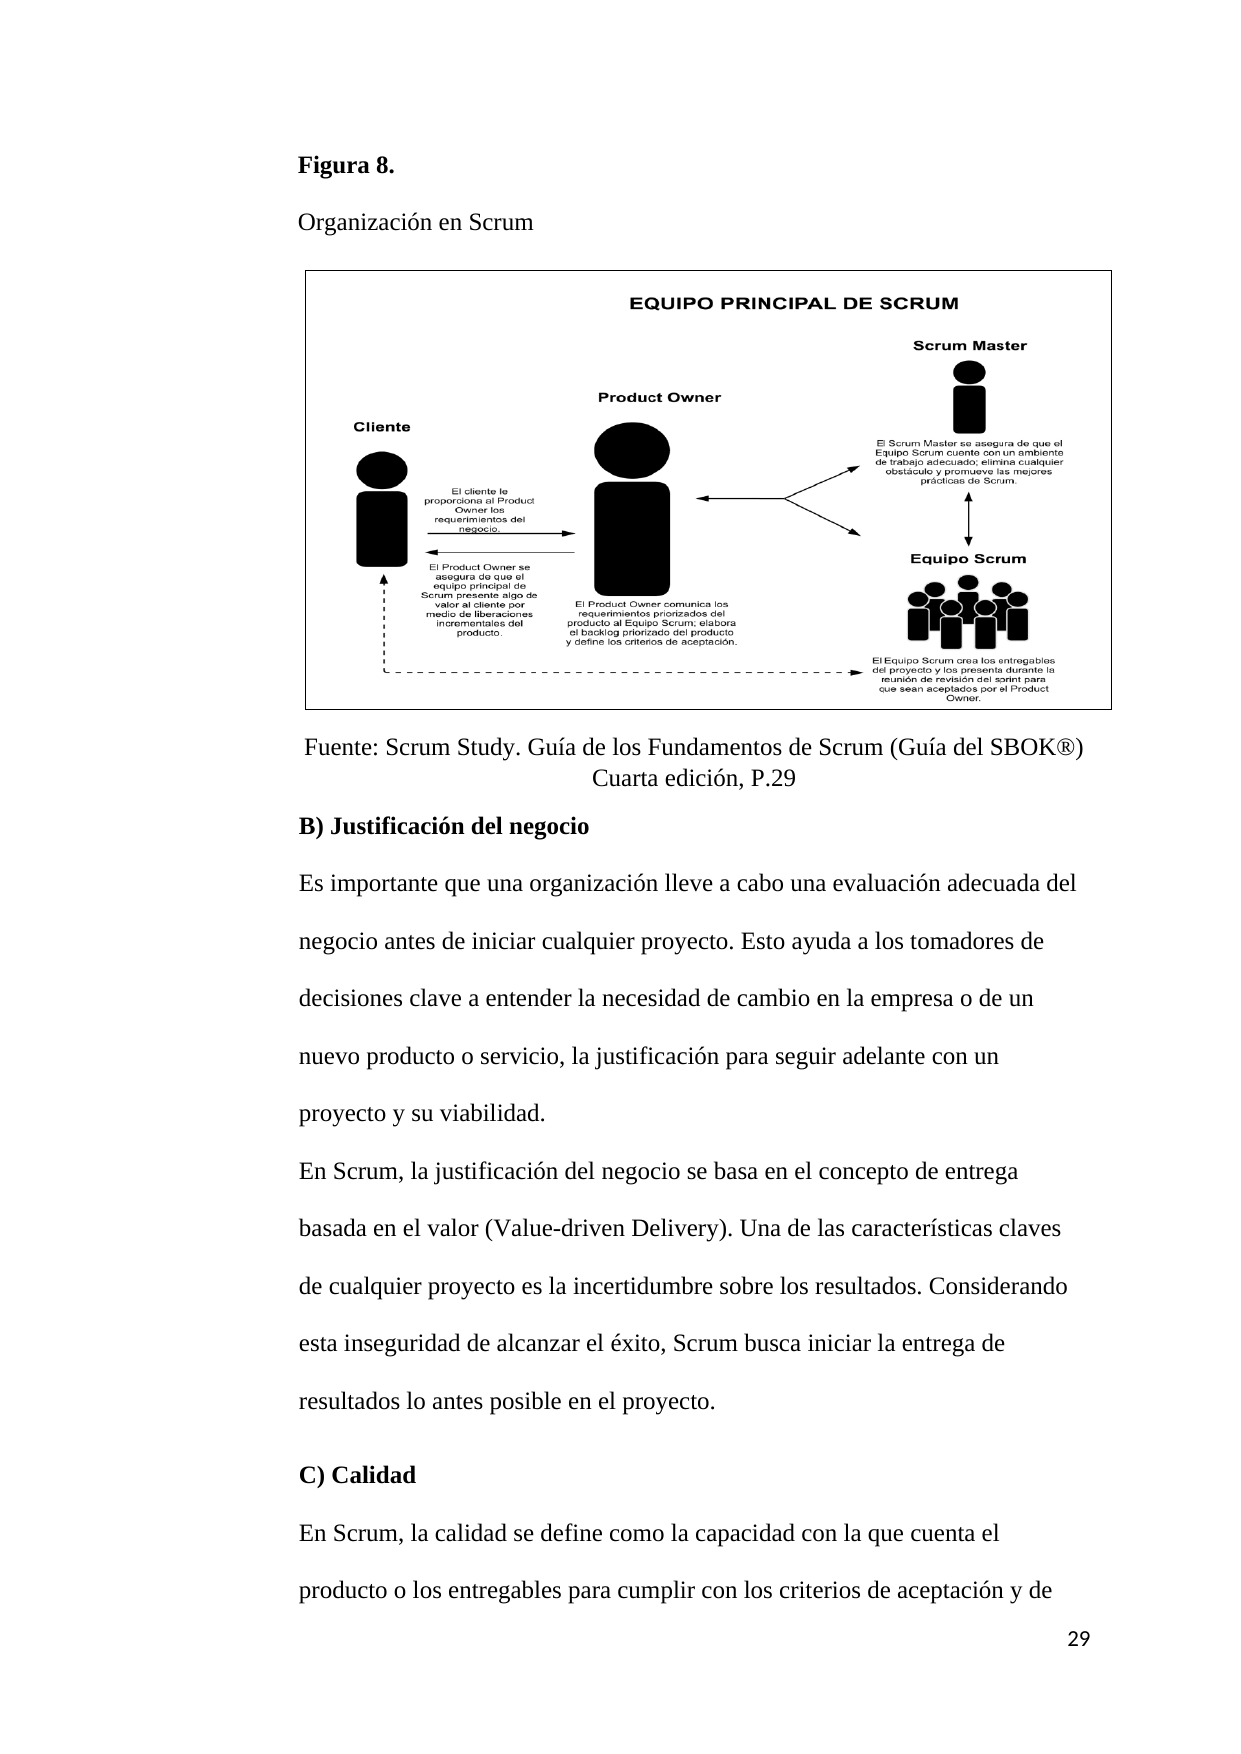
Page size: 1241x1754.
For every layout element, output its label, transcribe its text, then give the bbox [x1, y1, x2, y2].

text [299, 1518, 1090, 1604]
text B) Justificación del negocio [299, 811, 1090, 840]
text Figura 8. [298, 150, 1090, 179]
text En Scrum, la justificación del negocio se basa en el concepto de entrega basada en el valor (Value-driven Delivery). Una de las características claves de cualquier proyecto es la incertidumbre sobre los resultados. Considerando esta inseguridad de alcanzar el éxito, Scrum busca iniciar la entrega de resultados lo antes posible en el proyecto. [299, 1156, 1090, 1415]
picture [298, 265, 1118, 714]
text Organización en Scrum [298, 207, 1090, 236]
text Fuente: Scrum Study. Guía de los Fundamentos de Scrum (Guía del SBOK®) Cuarta edición, P.29 [298, 732, 1090, 792]
text C) Calidad [299, 1460, 1090, 1489]
text Es importante que una organización lleve a cabo una evaluación adecuada del negocio antes de iniciar cualquier proyecto. Esto ayuda a los tomadores de decisiones clave a entender la necesidad de cambio en la empresa o de un nuevo producto o servicio, la justificación para seguir adelante con un proyecto y su viabilidad. [299, 868, 1090, 1127]
